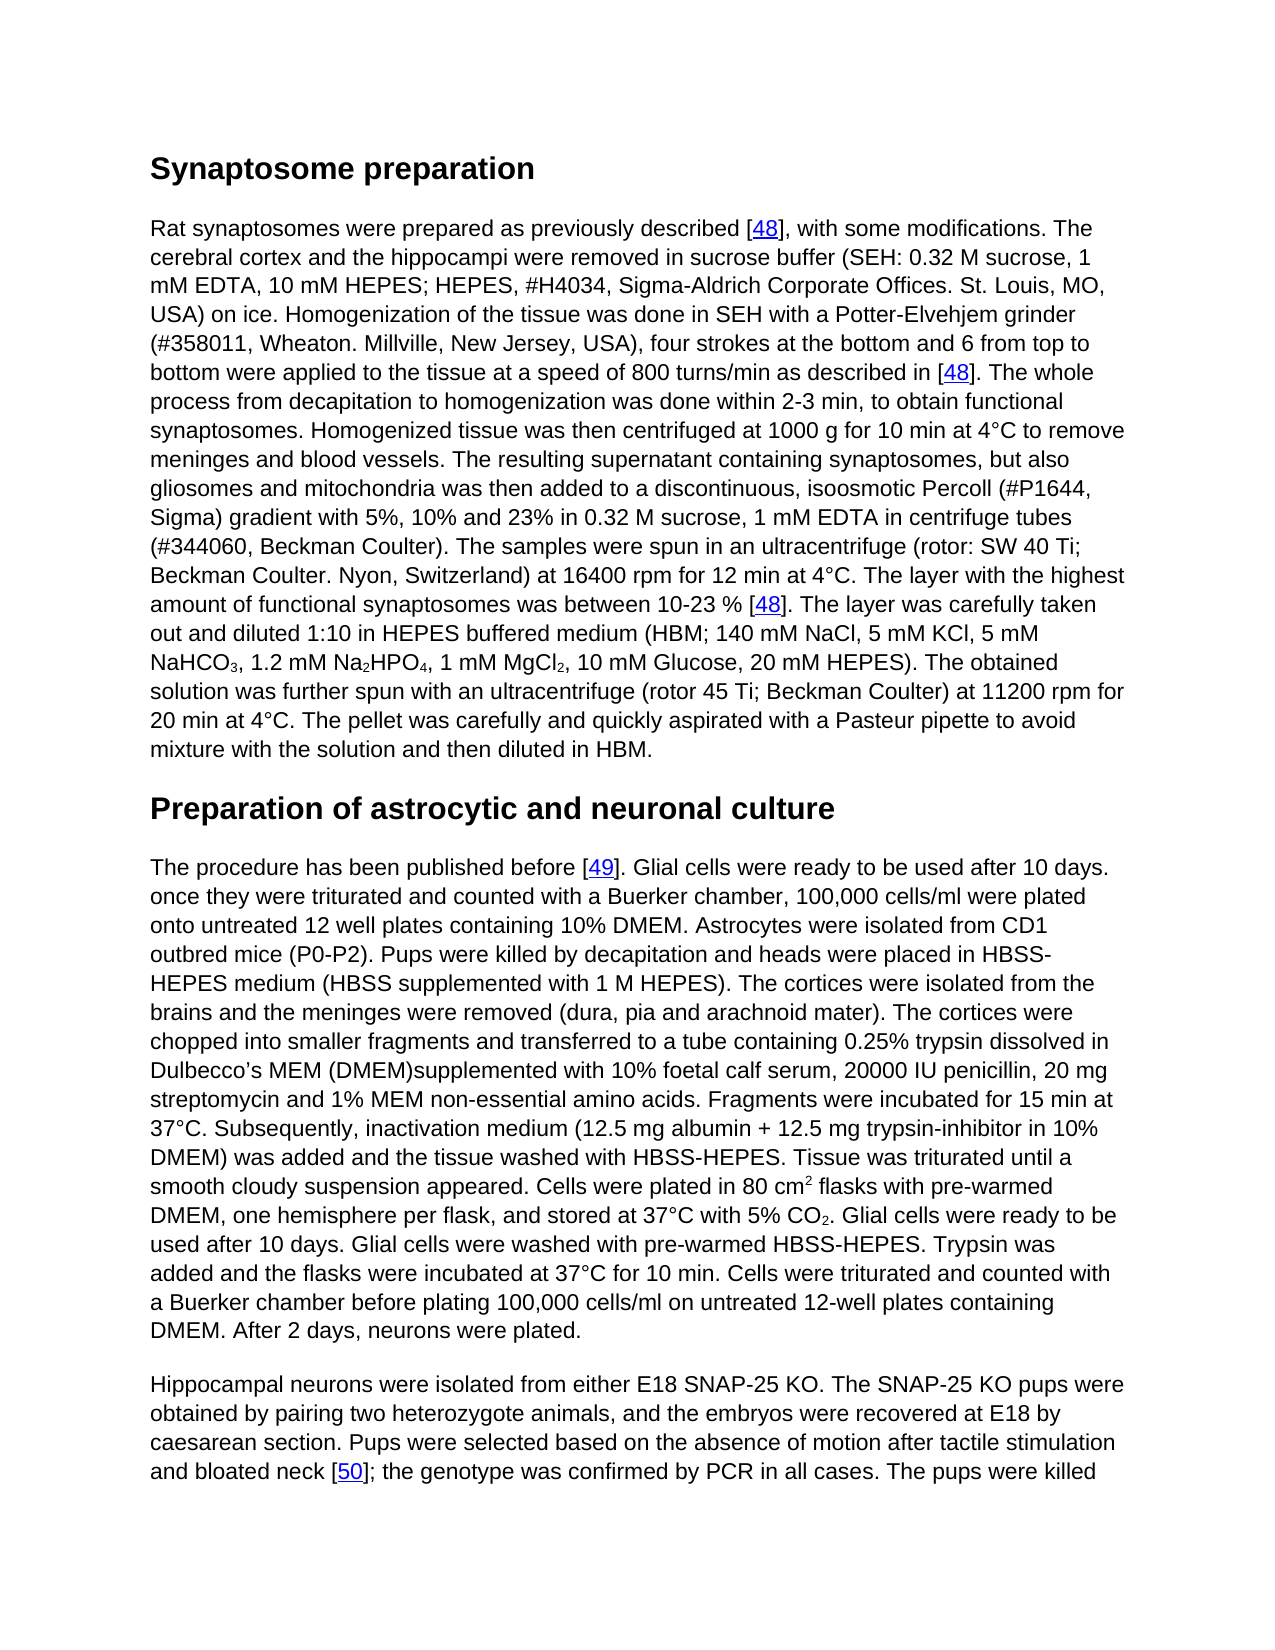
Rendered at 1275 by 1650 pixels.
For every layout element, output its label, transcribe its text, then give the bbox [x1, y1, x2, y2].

subtitle Preparation of astrocytic and neuronal culture [150, 790, 1125, 826]
subtitle Synaptosome preparation [150, 150, 1125, 186]
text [150, 1371, 1125, 1485]
text The procedure has been published before [49]. Glial cells were ready to be used after 10 days. once they were triturated and counted with a Buerker chamber, 100,000 cells/ml were plated onto untreated 12 well plates containing 10% DMEM. Astrocytes were isolated from CD1 outbred mice (P0-P2). Pups were killed by decapitation and heads were placed in HBSS-HEPES medium (HBSS supplemented with 1 M HEPES). The cortices were isolated from the brains and the meninges were removed (dura, pia and arachnoid mater). The cortices were chopped into smaller fragments and transferred to a tube containing 0.25% trypsin dissolved in Dulbecco’s MEM (DMEM)supplemented with 10% foetal calf serum, 20000 IU penicillin, 20 mg streptomycin and 1% MEM non-essential amino acids. Fragments were incubated for 15 min at 37°C. Subsequently, inactivation medium (12.5 mg albumin + 12.5 mg trypsin-inhibitor in 10% DMEM) was added and the tissue washed with HBSS-HEPES. Tissue was triturated until a smooth cloudy suspension appeared. Cells were plated in 80 cm2 flasks with pre-warmed DMEM, one hemisphere per flask, and stored at 37°C with 5% CO2. Glial cells were ready to be used after 10 days. Glial cells were washed with pre-warmed HBSS-HEPES. Trypsin was added and the flasks were incubated at 37°C for 10 min. Cells were triturated and counted with a Buerker chamber before plating 100,000 cells/ml on untreated 12-well plates containing DMEM. After 2 days, neurons were plated. [150, 854, 1125, 1344]
text Rat synaptosomes were prepared as previously described [48], with some modifications. The cerebral cortex and the hippocampi were removed in sucrose buffer (SEH: 0.32 M sucrose, 1 mM EDTA, 10 mM HEPES; HEPES, #H4034, Sigma-Aldrich Corporate Offices. St. Louis, MO, USA) on ice. Homogenization of the tissue was done in SEH with a Potter-Elvehjem grinder (#358011, Wheaton. Millville, New Jersey, USA), four strokes at the bottom and 6 from top to bottom were applied to the tissue at a speed of 800 turns/min as described in [48]. The whole process from decapitation to homogenization was done within 2-3 min, to obtain functional synaptosomes. Homogenized tissue was then centrifuged at 1000 g for 10 min at 4°C to remove meninges and blood vessels. The resulting supernatant containing synaptosomes, but also gliosomes and mitochondria was then added to a discontinuous, isoosmotic Percoll (#P1644, Sigma) gradient with 5%, 10% and 23% in 0.32 M sucrose, 1 mM EDTA in centrifuge tubes (#344060, Beckman Coulter). The samples were spun in an ultracentrifuge (rotor: SW 40 Ti; Beckman Coulter. Nyon, Switzerland) at 16400 rpm for 12 min at 4°C. The layer with the highest amount of functional synaptosomes was between 10-23 % [48]. The layer was carefully taken out and diluted 1:10 in HEPES buffered medium (HBM; 140 mM NaCl, 5 mM KCl, 5 mM NaHCO3, 1.2 mM Na2HPO4, 1 mM MgCl2, 10 mM Glucose, 20 mM HEPES). The obtained solution was further spun with an ultracentrifuge (rotor 45 Ti; Beckman Coulter) at 11200 rpm for 20 min at 4°C. The pellet was carefully and quickly aspirated with a Pasteur pipette to avoid mixture with the solution and then diluted in HBM. [150, 214, 1125, 762]
